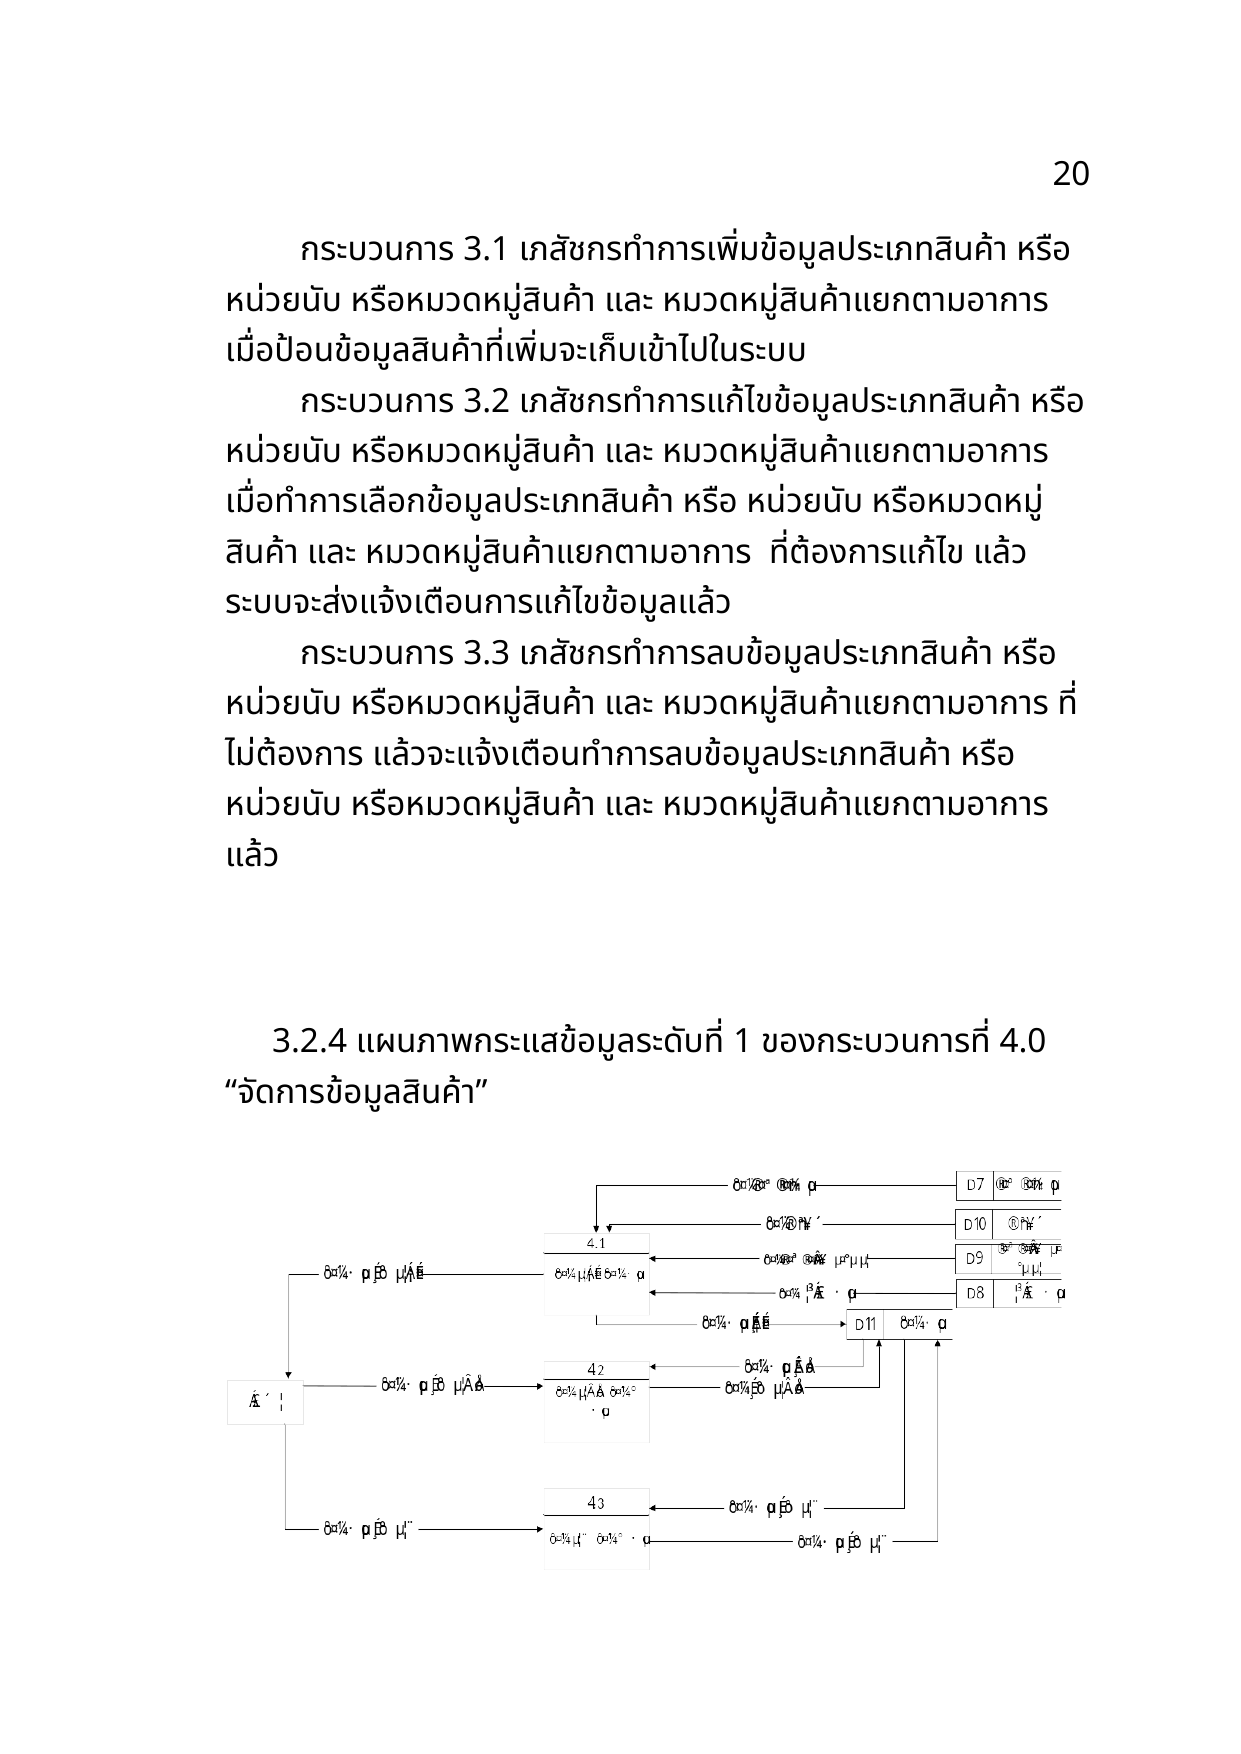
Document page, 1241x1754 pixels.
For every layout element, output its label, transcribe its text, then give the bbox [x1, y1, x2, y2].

text กระบวนการ 3.3 เภสัชกรทำการลบข้อมูลประเภทสินค้า หรือ หน่วยนับ หรือหมวดหมู่สินค้า และ หมวดหมู่สินค้าแยกตามอาการ ที่ไม่ต้องการ แล้วจะแจ้งเตือนทำการลบข้อมูลประเภทสินค้า หรือ หน่วยนับ หรือหมวดหมู่สินค้า และ หมวดหมู่สินค้าแยกตามอาการแล้ว [225, 629, 1090, 881]
text กระบวนการ 3.2 เภสัชกรทำการแก้ไขข้อมูลประเภทสินค้า หรือ หน่วยนับ หรือหมวดหมู่สินค้า และ หมวดหมู่สินค้าแยกตามอาการ เมื่อทำการเลือกข้อมูลประเภทสินค้า หรือ หน่วยนับ หรือหมวดหมู่สินค้า และ หมวดหมู่สินค้าแยกตามอาการ ที่ต้องการแก้ไข แล้วระบบจะส่งแจ้งเตือนการแก้ไขข้อมูลแล้ว [225, 376, 1090, 629]
text กระบวนการ 3.1 เภสัชกรทำการเพิ่มข้อมูลประเภทสินค้า หรือ หน่วยนับ หรือหมวดหมู่สินค้า และ หมวดหมู่สินค้าแยกตามอาการ เมื่อป้อนข้อมูลสินค้าที่เพิ่มจะเก็บเข้าไปในระบบ [225, 225, 1090, 376]
text 3.2.4 แผนภาพกระแสข้อมูลระดับที่ 1 ของกระบวนการที่ 4.0 “จัดการข้อมูลสินค้า” [225, 1017, 1090, 1118]
